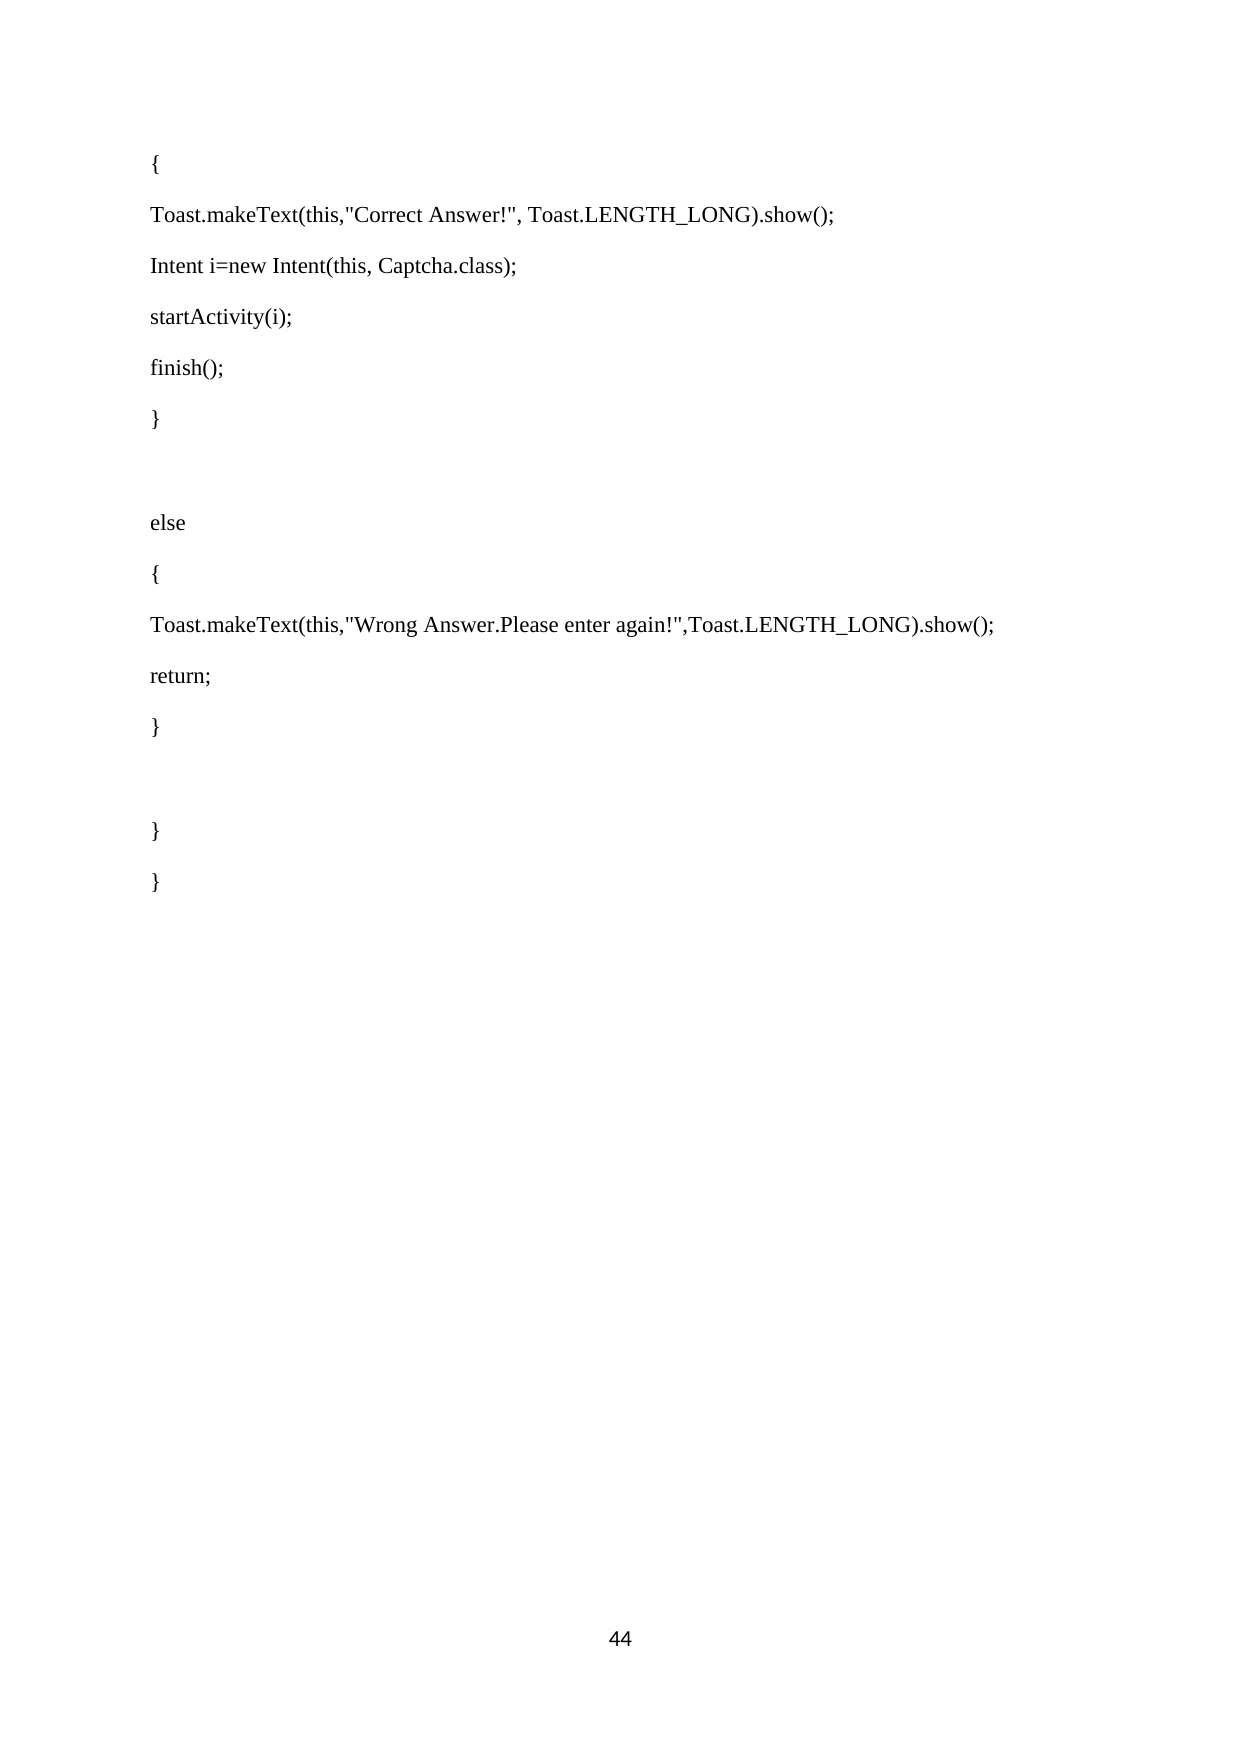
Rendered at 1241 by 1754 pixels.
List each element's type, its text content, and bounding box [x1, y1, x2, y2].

text } [150, 713, 1090, 739]
text { [150, 560, 1090, 586]
text } [150, 405, 1090, 432]
text Toast.makeText(this,"Wrong Answer.Please enter again!",Toast.LENGTH_LONG).show(); [150, 611, 1090, 637]
text Toast.makeText(this,"Correct Answer!", Toast.LENGTH_LONG).show(); [150, 201, 1090, 227]
text } [150, 868, 1090, 894]
text else [150, 509, 1090, 535]
text startActivity(i); [150, 303, 1090, 329]
text } [150, 817, 1090, 843]
text { [150, 150, 1090, 176]
text Intent i=new Intent(this, Captcha.class); [150, 252, 1090, 278]
text return; [150, 662, 1090, 688]
text finish(); [150, 354, 1090, 381]
